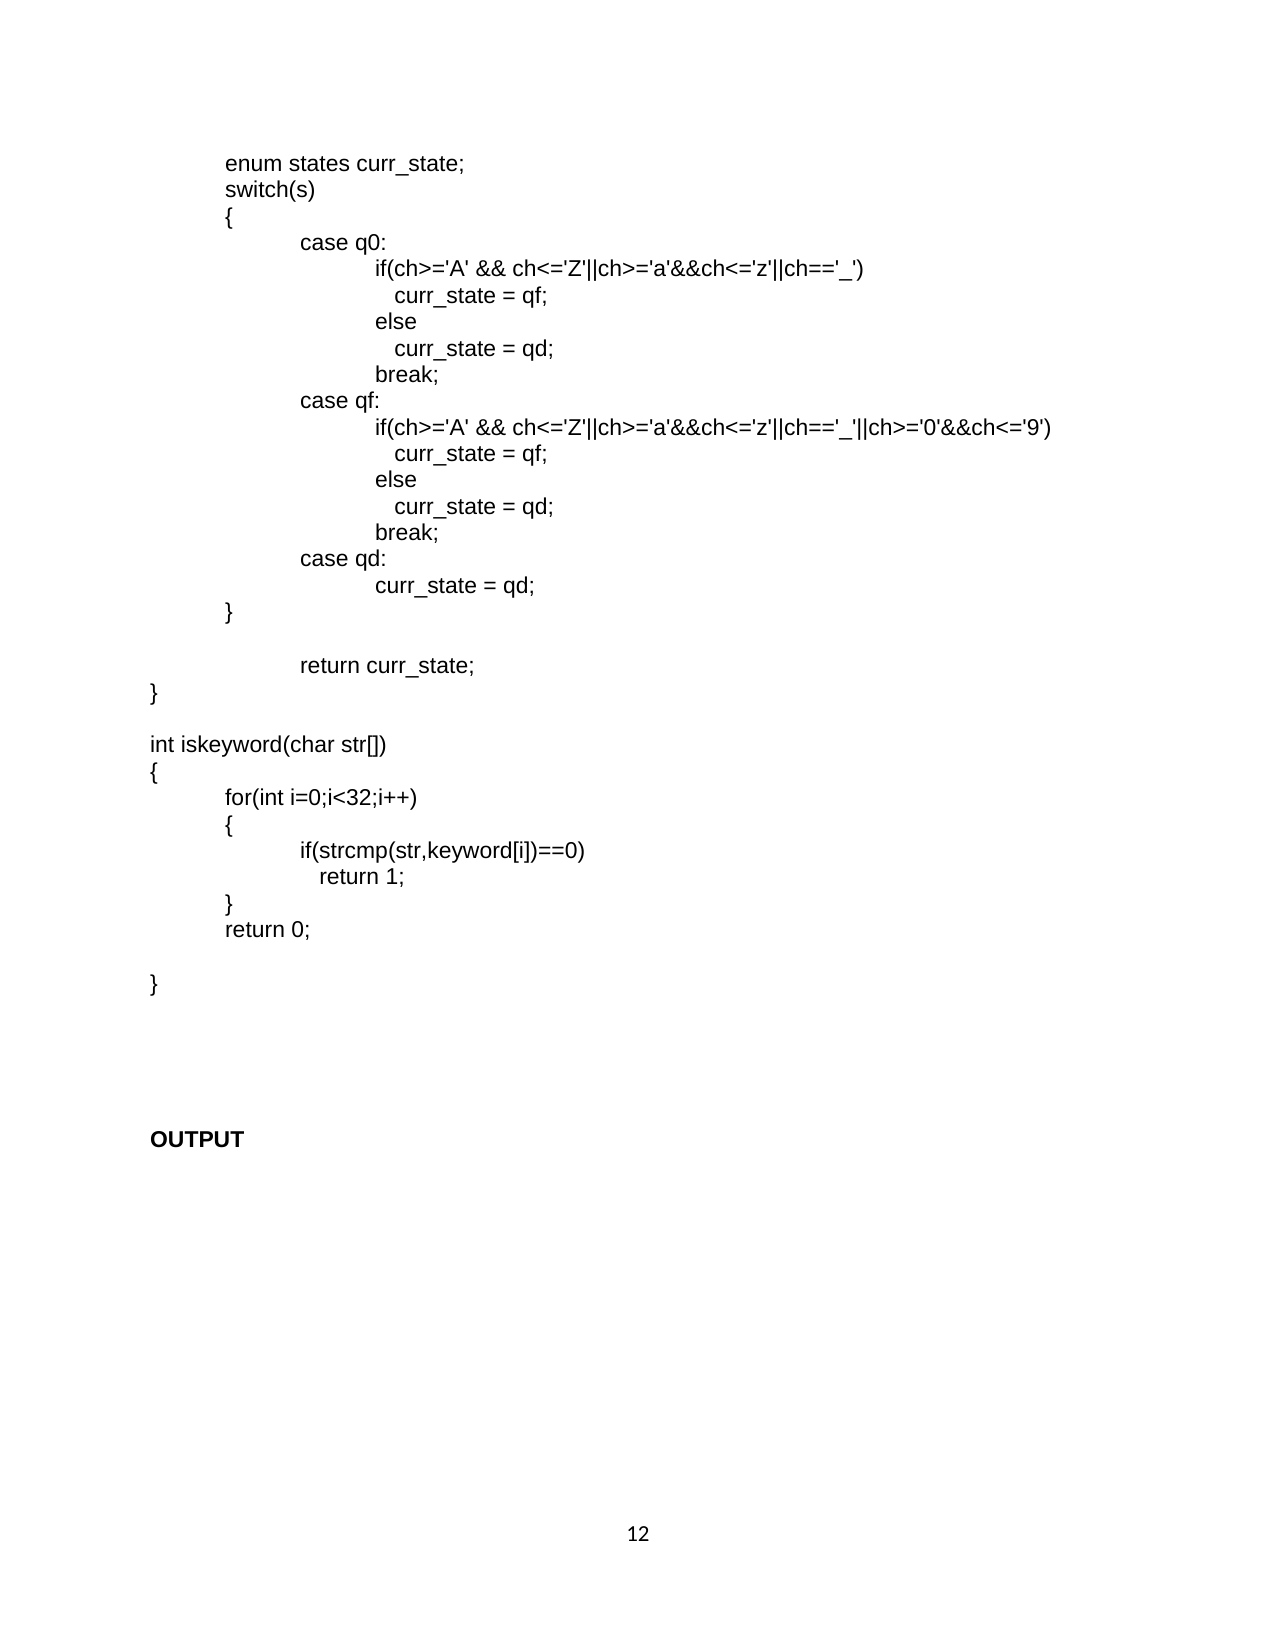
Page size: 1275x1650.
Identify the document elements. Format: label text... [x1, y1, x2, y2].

text return 0; [150, 916, 1125, 942]
text for(int i=0;i<32;i++) [150, 784, 1125, 811]
text } [150, 970, 1125, 997]
text curr_state = qd; [150, 334, 1125, 361]
text { [150, 811, 1125, 837]
text } [150, 598, 1125, 624]
text int iskeyword(char str[]) [150, 731, 1125, 758]
text return curr_state; [150, 652, 1125, 679]
text OUTPUT [150, 1126, 1125, 1152]
text case qf: [150, 387, 1125, 413]
text curr_state = qf; [150, 440, 1125, 466]
text break; [150, 519, 1125, 545]
text { [150, 203, 1125, 229]
text else [150, 466, 1125, 493]
text break; [150, 361, 1125, 387]
text enum states curr_state; [150, 150, 1125, 176]
text else [150, 308, 1125, 334]
text if(ch>='A' && ch<='Z'||ch>='a'&&ch<='z'||ch=='_') [150, 255, 1125, 282]
text curr_state = qd; [150, 572, 1125, 598]
text if(strcmp(str,keyword[i])==0) [150, 837, 1125, 863]
text case qd: [150, 545, 1125, 572]
text return 1; [150, 863, 1125, 889]
text if(ch>='A' && ch<='Z'||ch>='a'&&ch<='z'||ch=='_'||ch>='0'&&ch<='9') [150, 413, 1125, 440]
text curr_state = qf; [150, 282, 1125, 308]
text } [150, 679, 1125, 705]
text case q0: [150, 229, 1125, 255]
text } [150, 889, 1125, 916]
text curr_state = qd; [150, 493, 1125, 519]
text switch(s) [150, 176, 1125, 203]
text { [150, 758, 1125, 784]
